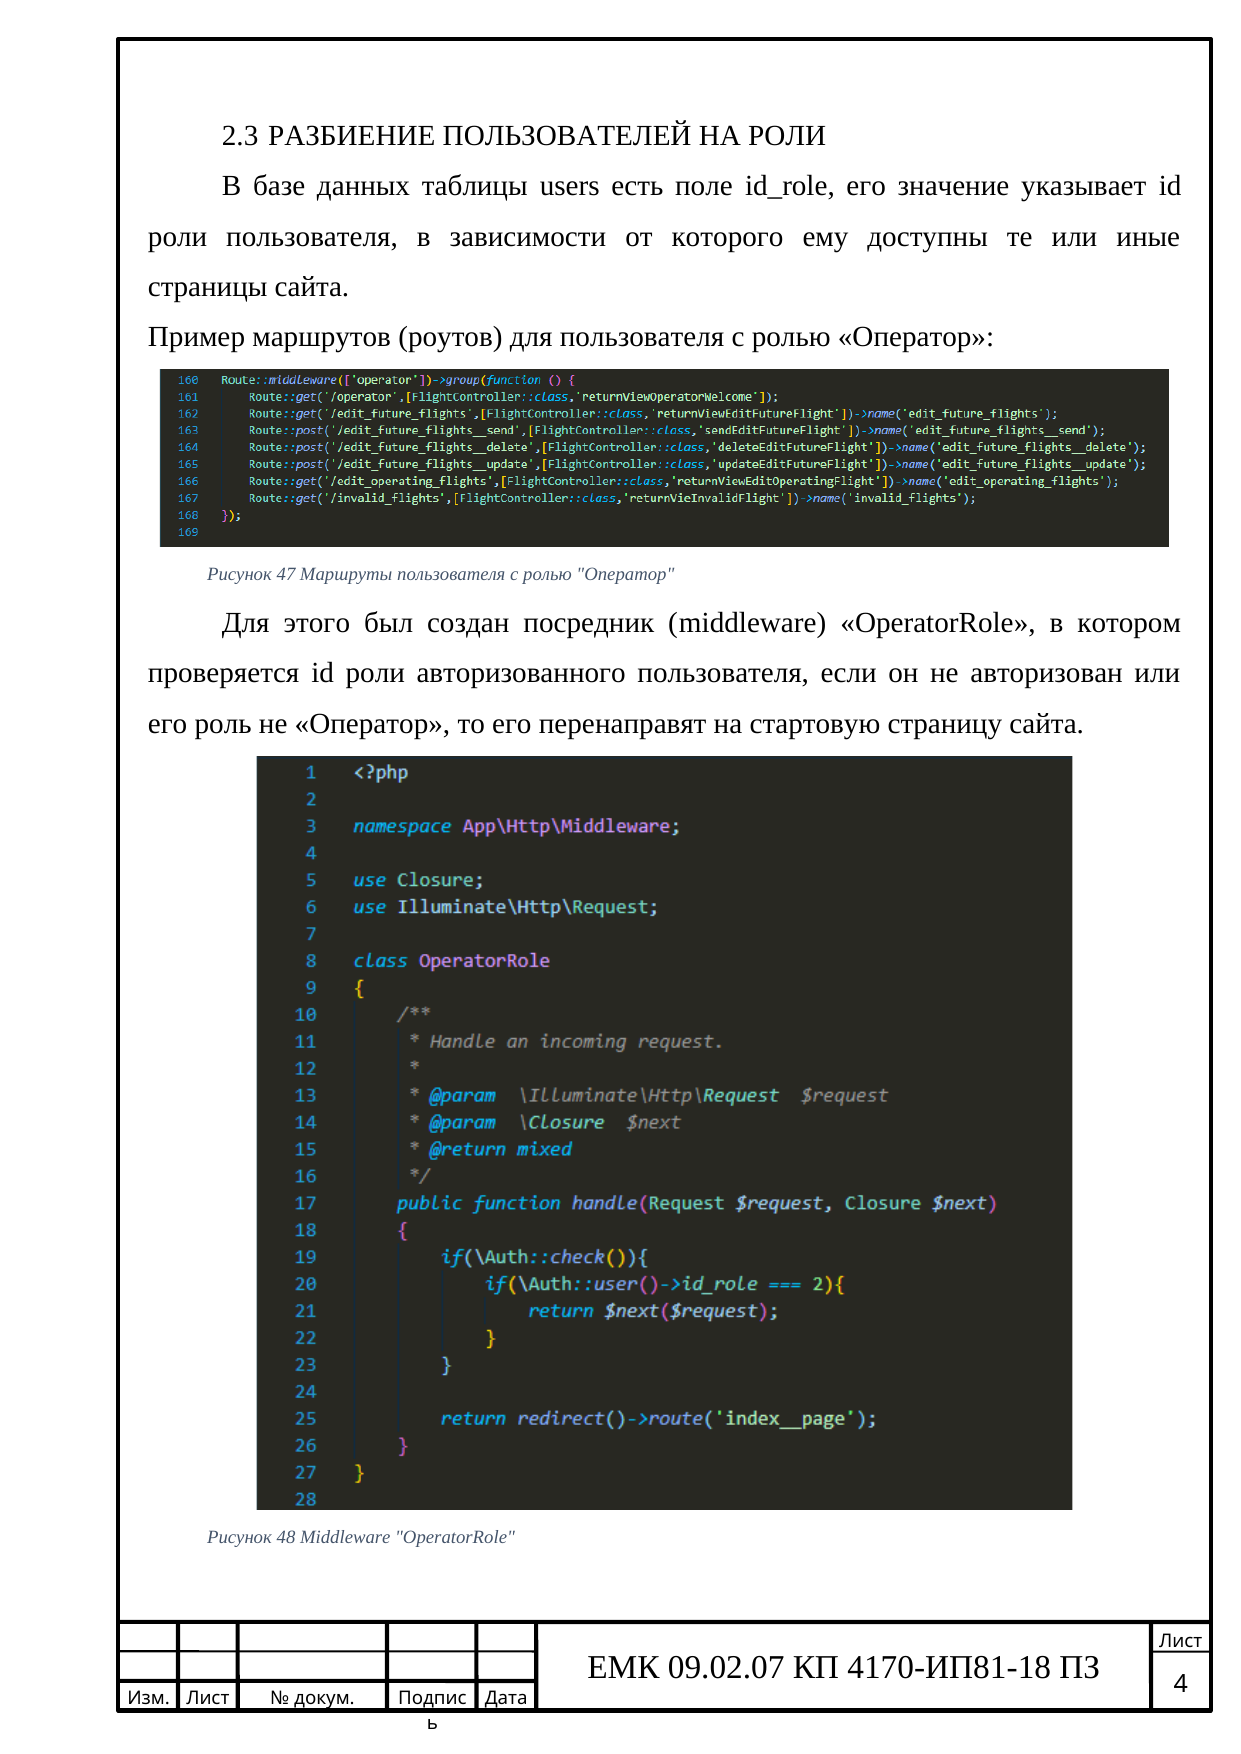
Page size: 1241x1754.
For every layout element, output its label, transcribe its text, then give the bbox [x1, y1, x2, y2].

subtitle РАЗБИЕНИЕ ПОЛЬЗОВАТЕЛЕЙ НА РОЛИ [222, 118, 1181, 152]
text В базе данных таблицы users есть поле id_role, его значение указывает id роли пользователя, в зависимости от которого ему доступны те или иные страницы сайта. [148, 168, 1181, 303]
picture [159, 369, 1169, 547]
text Рисунок 47 Маршруты пользователя с ролью "Оператор" [148, 563, 1181, 584]
text Рисунок 48 Middleware "OperatorRole" [148, 1526, 1181, 1548]
text Для этого был создан посредник (middleware) «OperatorRole», в котором проверяется id роли авторизованного пользователя, если он не авторизован или его роль не «Оператор», то его перенаправят на стартовую страницу сайта. [148, 605, 1181, 739]
picture [256, 756, 1073, 1510]
text Пример маршрутов (роутов) для пользователя с ролью «Оператор»: [148, 319, 1181, 353]
